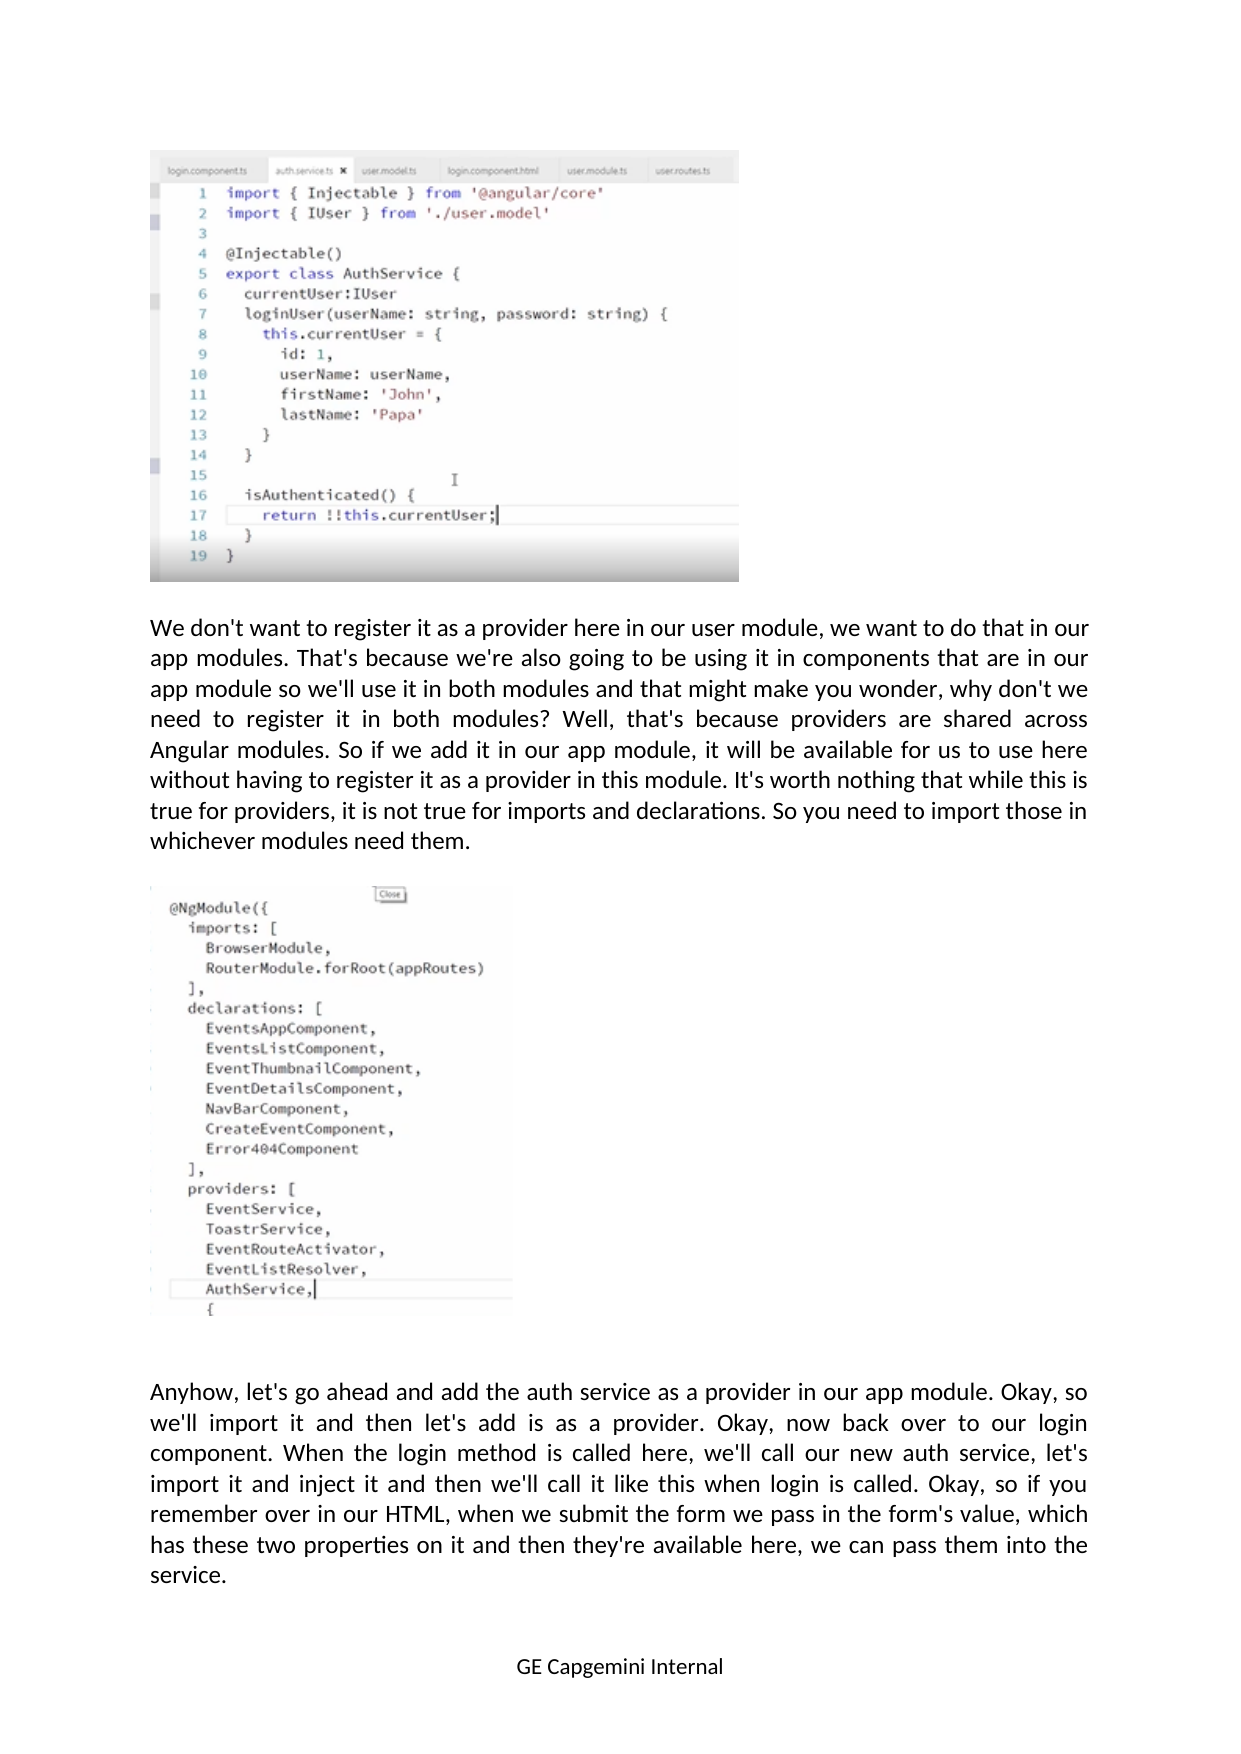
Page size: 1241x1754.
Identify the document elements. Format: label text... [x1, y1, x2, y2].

text We don't want to register it as a provider here in our user module, we want to do that in our app modules. That's because we're also going to be using it in components that are in our app module so we'll use it in both modules and that might make you wonder, why don't we need to register it in both modules? Well, that's because providers are shared across Angular modules. So if we add it in our app module, it will be available for us to use here without having to register it as a provider in this module. It's worth nothing that while this is true for providers, it is not true for imports and declarations. So you need to import those in whichever modules need them. [150, 612, 1090, 856]
picture [150, 886, 513, 1316]
picture [150, 150, 739, 582]
text Anyhow, let's go ahead and add the auth service as a provider in our app module. Okay, so we'll import it and then let's add is as a provider. Okay, now back over to our login component. When the login method is called here, we'll call our new auth service, let's import it and inject it and then we'll call it like this when login is called. Okay, so if you remember over in our HTML, when we submit the form we pass in the form's value, which has these two properties on it and then they're available here, we can pass them into the service. [150, 1377, 1090, 1590]
